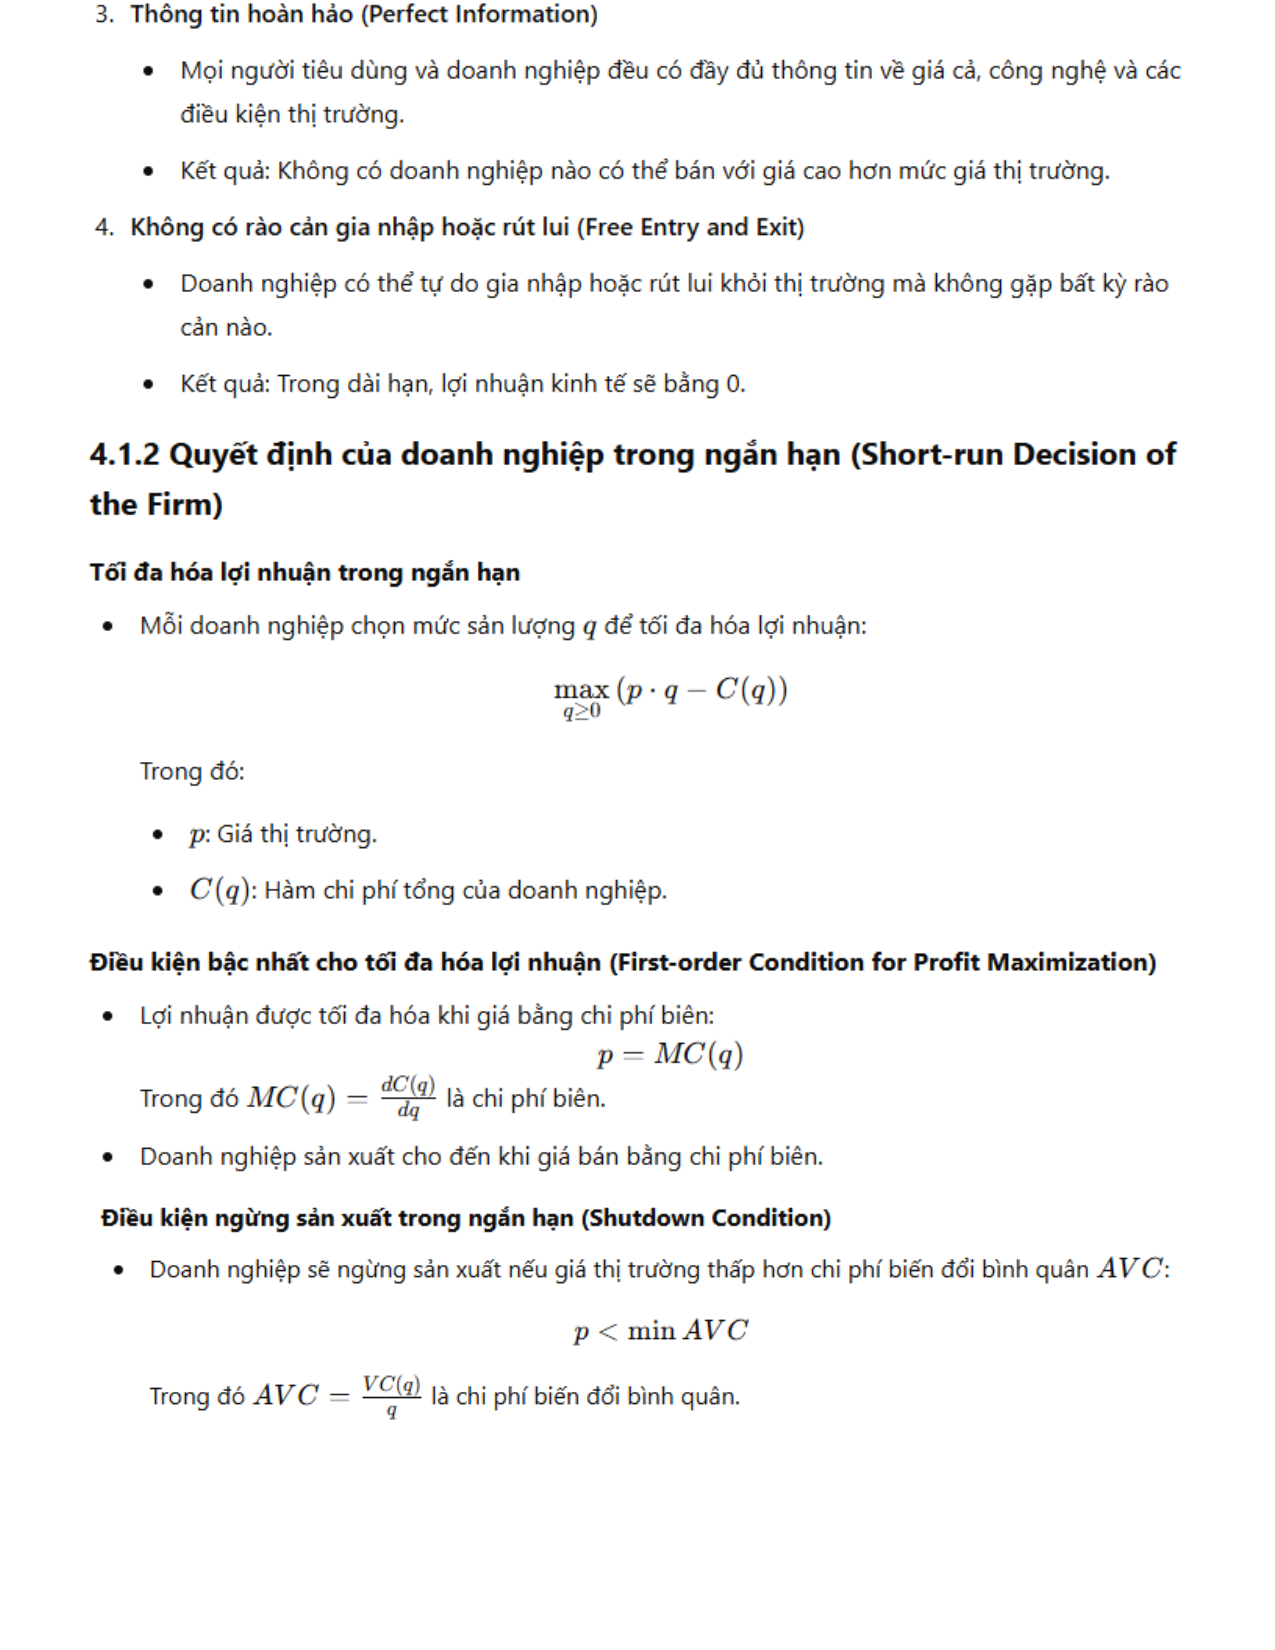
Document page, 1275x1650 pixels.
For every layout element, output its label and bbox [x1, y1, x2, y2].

picture [75, 429, 1200, 1176]
picture [75, 1193, 1200, 1459]
picture [75, 0, 1197, 411]
